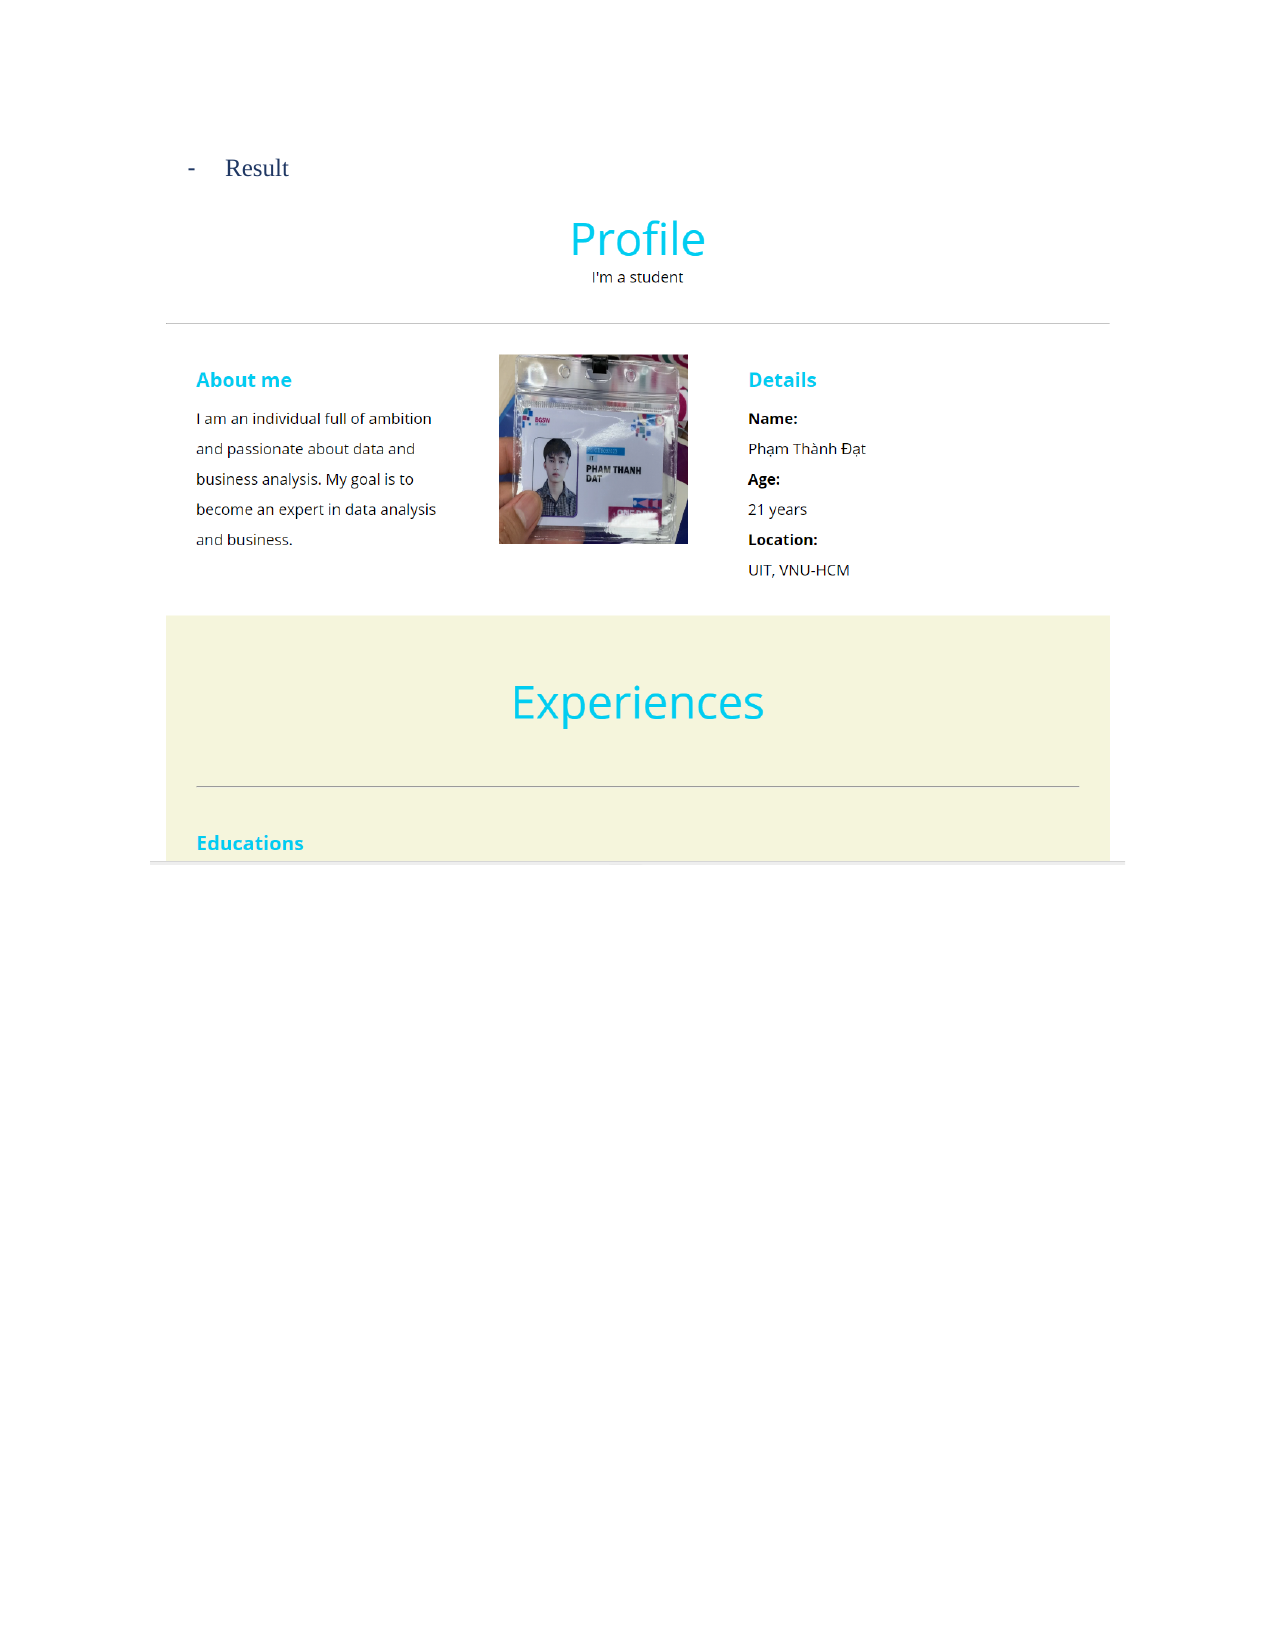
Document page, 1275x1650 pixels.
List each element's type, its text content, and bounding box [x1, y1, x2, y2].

subtitle Result [187, 150, 1125, 184]
picture [150, 186, 1125, 865]
